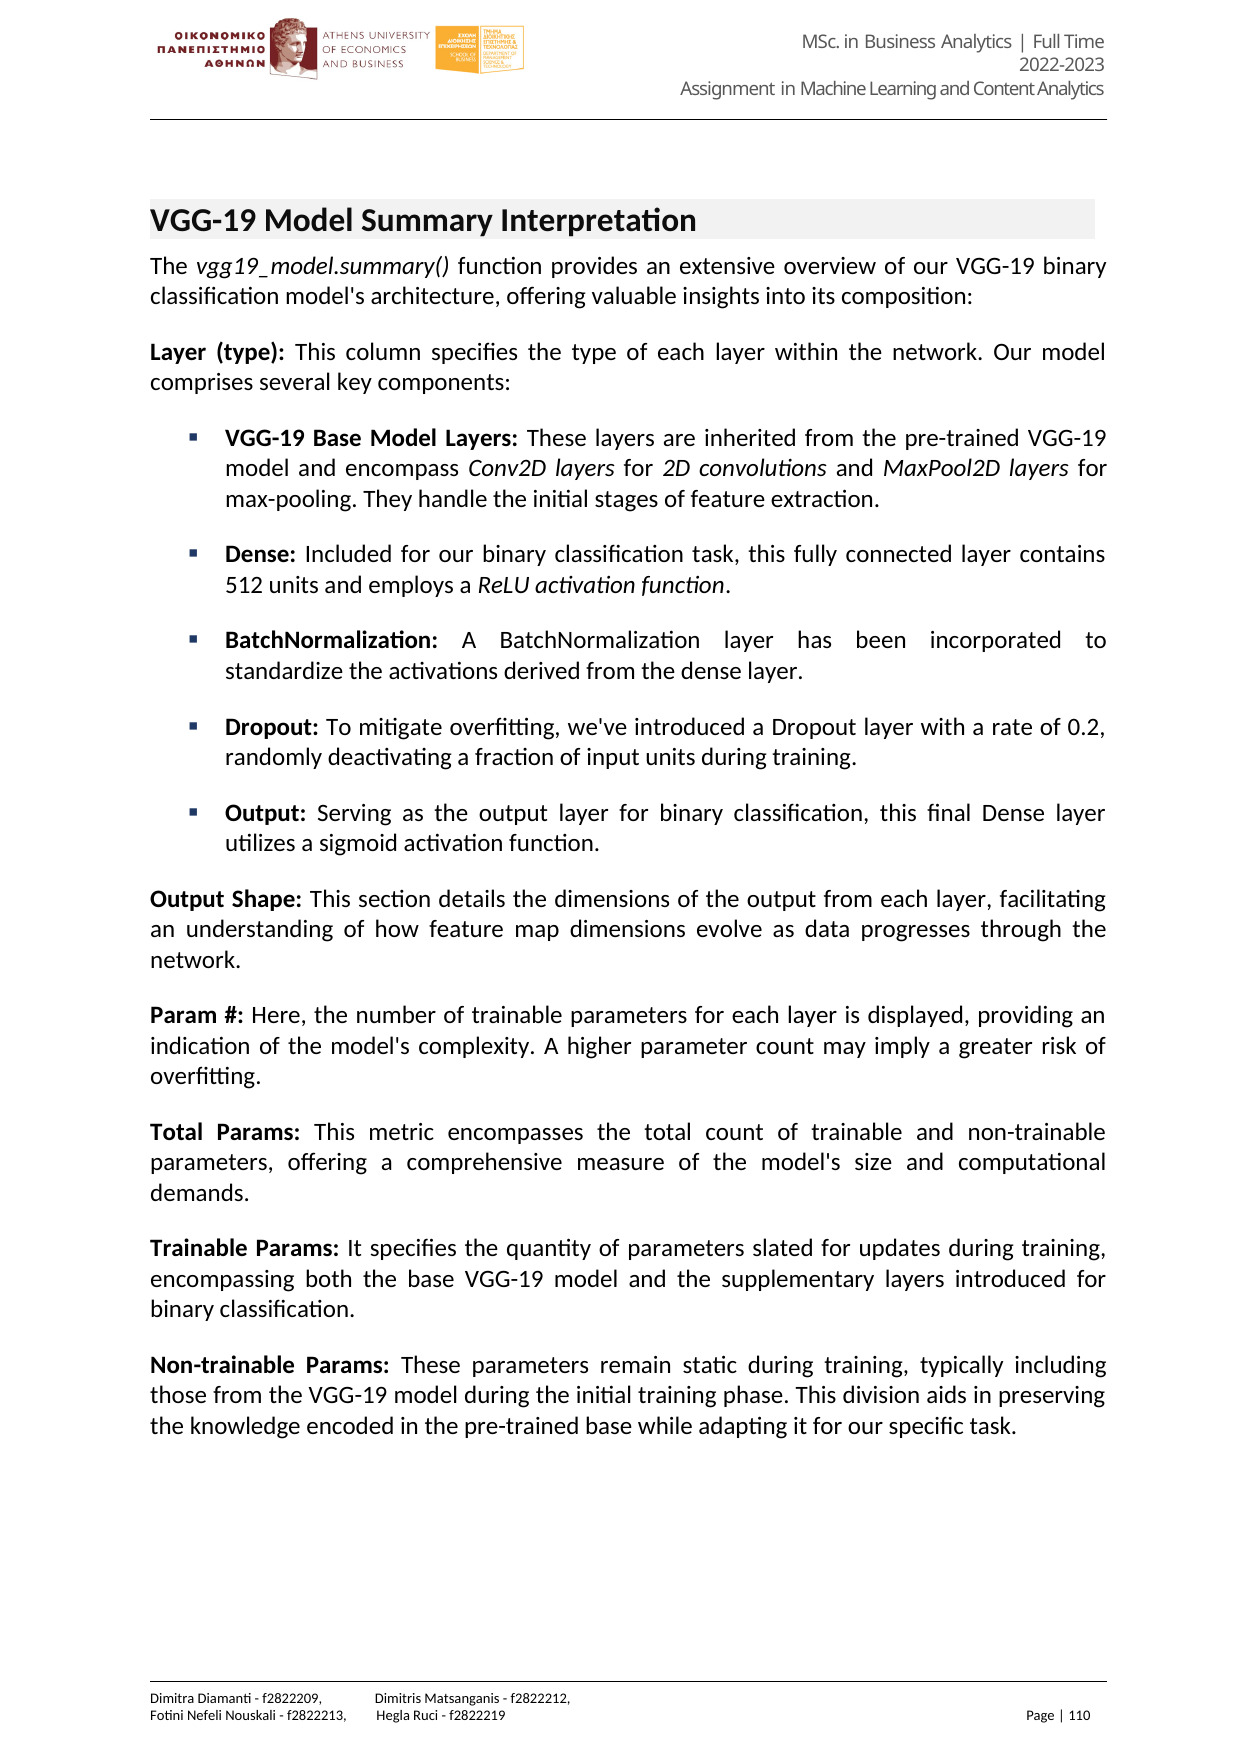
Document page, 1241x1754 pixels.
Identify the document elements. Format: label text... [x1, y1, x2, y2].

text Trainable Params: It specifies the quantity of parameters slated for updates during training, encompassing both the base VGG-19 model and the supplementary layers introduced for binary classification. [150, 1232, 1107, 1324]
text Output Shape: This section details the dimensions of the output from each layer, facilitating an understanding of how feature map dimensions evolve as data progresses through the network. [150, 883, 1107, 974]
picture [151, 17, 526, 82]
list Output: Serving as the output layer for binary classification, this final Dense layer utilizes a sigmoid activation function. [187, 797, 1107, 858]
text Non-trainable Params: These parameters remain static during training, typically including those from the VGG-19 model during the initial training phase. This division aids in preserving the knowledge encoded in the pre-trained base while adapting it for our specific task. [150, 1349, 1107, 1441]
text Layer (type): This column specifies the type of each layer within the network. Our model comprises several key components: [150, 336, 1107, 397]
text Param #: Here, the number of trainable parameters for each layer is displayed, providing an indication of the model's complexity. A higher parameter count may imply a greater risk of overfitting. [150, 999, 1107, 1091]
list Dropout: To mitigate overfitting, we've introduced a Dropout layer with a rate of 0.2, randomly deactivating a fraction of input units during training. [187, 711, 1107, 772]
list Dense: Included for our binary classification task, this fully connected layer contains 512 units and employs a ReLU activation function. [187, 539, 1107, 600]
subtitle VGG-19 Model Summary Interpretation [150, 199, 1095, 239]
text Total Params: This metric encompasses the total count of trainable and non-trainable parameters, offering a comprehensive measure of the model's size and computational demands. [150, 1116, 1107, 1207]
list VGG-19 Base Model Layers: These layers are inherited from the pre-trained VGG-19 model and encompass Conv2D layers for 2D convolutions and MaxPool2D layers for max-pooling. They handle the initial stages of feature extraction. [187, 422, 1107, 514]
list BatchNormalization: A BatchNormalization layer has been incorporated to standardize the activations derived from the dense layer. [187, 625, 1107, 686]
text The vgg19_model.summary() function provides an extensive overview of our VGG-19 binary classification model's architecture, offering valuable insights into its composition: [150, 250, 1107, 311]
